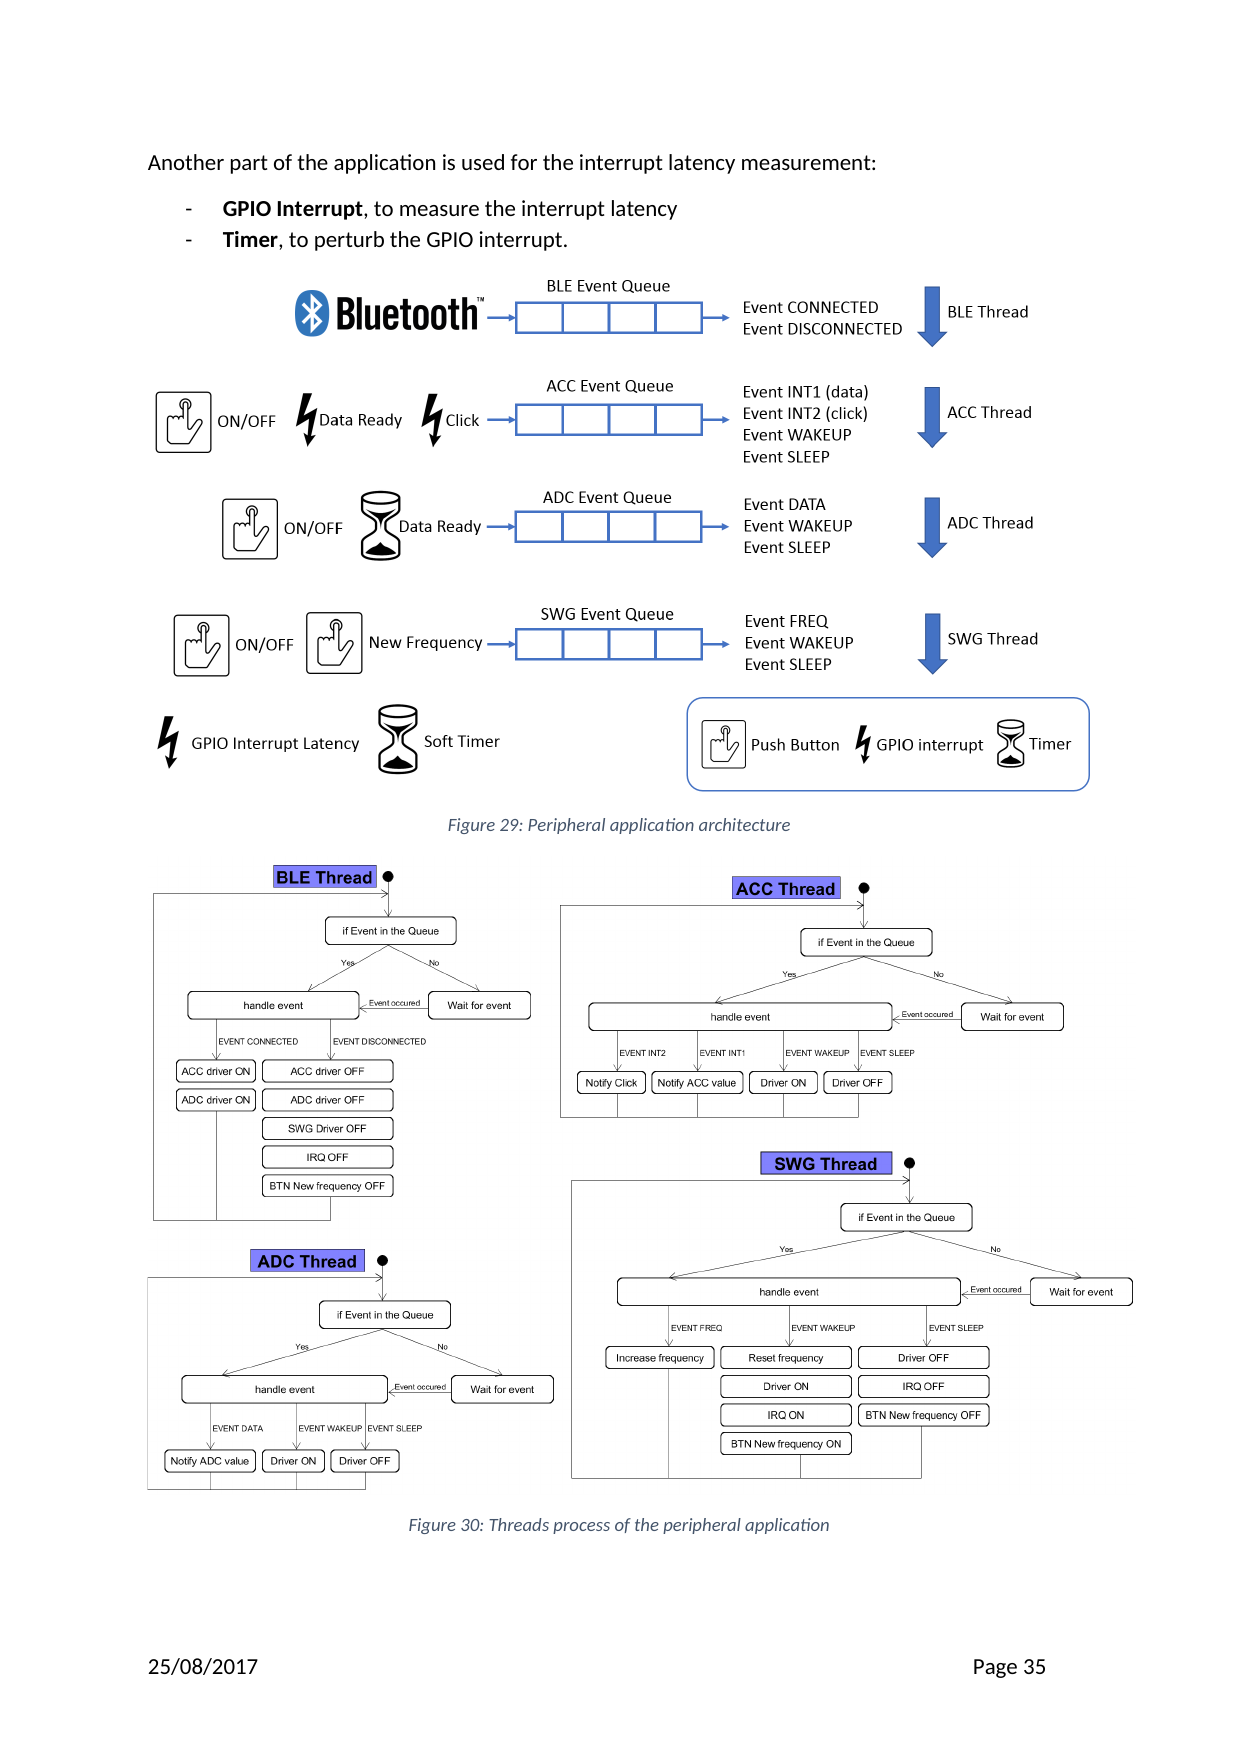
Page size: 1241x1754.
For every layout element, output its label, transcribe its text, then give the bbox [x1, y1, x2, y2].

picture [147, 856, 1137, 1495]
list GPIO Interrupt, to measure the interrupt latency [185, 194, 1093, 222]
text Another part of the application is used for the interrupt latency measurement: [148, 148, 1093, 176]
text Figure 29: Peripheral application architecture [148, 813, 1093, 836]
list Timer, to perturb the GPIO interrupt. [185, 225, 1093, 253]
picture [147, 271, 1093, 794]
text Figure 30: Threads process of the peripheral application [148, 1513, 1093, 1536]
